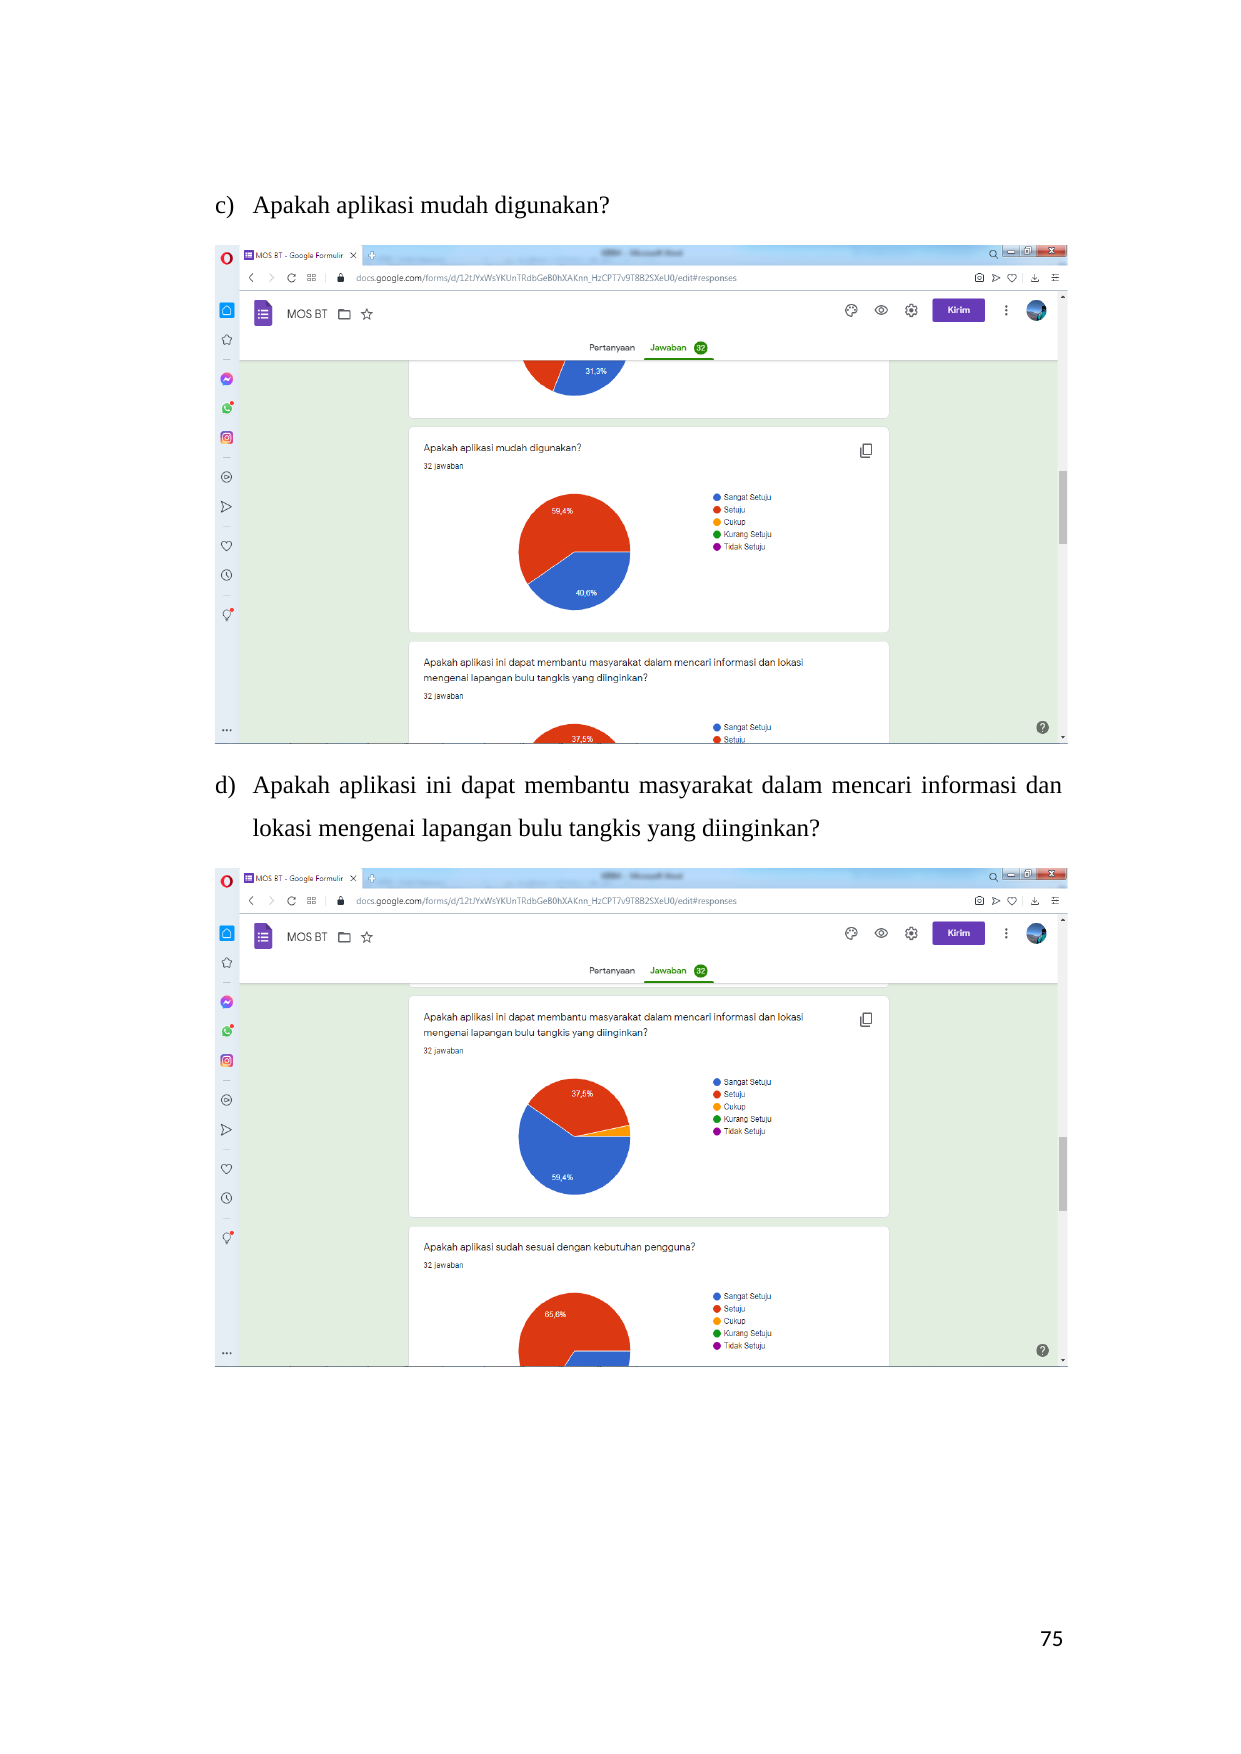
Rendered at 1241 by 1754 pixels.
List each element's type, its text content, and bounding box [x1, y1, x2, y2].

picture [214, 868, 1068, 1367]
picture [214, 245, 1068, 744]
list Apakah aplikasi ini dapat membantu masyarakat dalam mencari informasi dan lokasi mengenai lapangan bulu tangkis yang diinginkan? [215, 770, 1063, 842]
list Apakah aplikasi mudah digunakan? [215, 190, 1063, 218]
